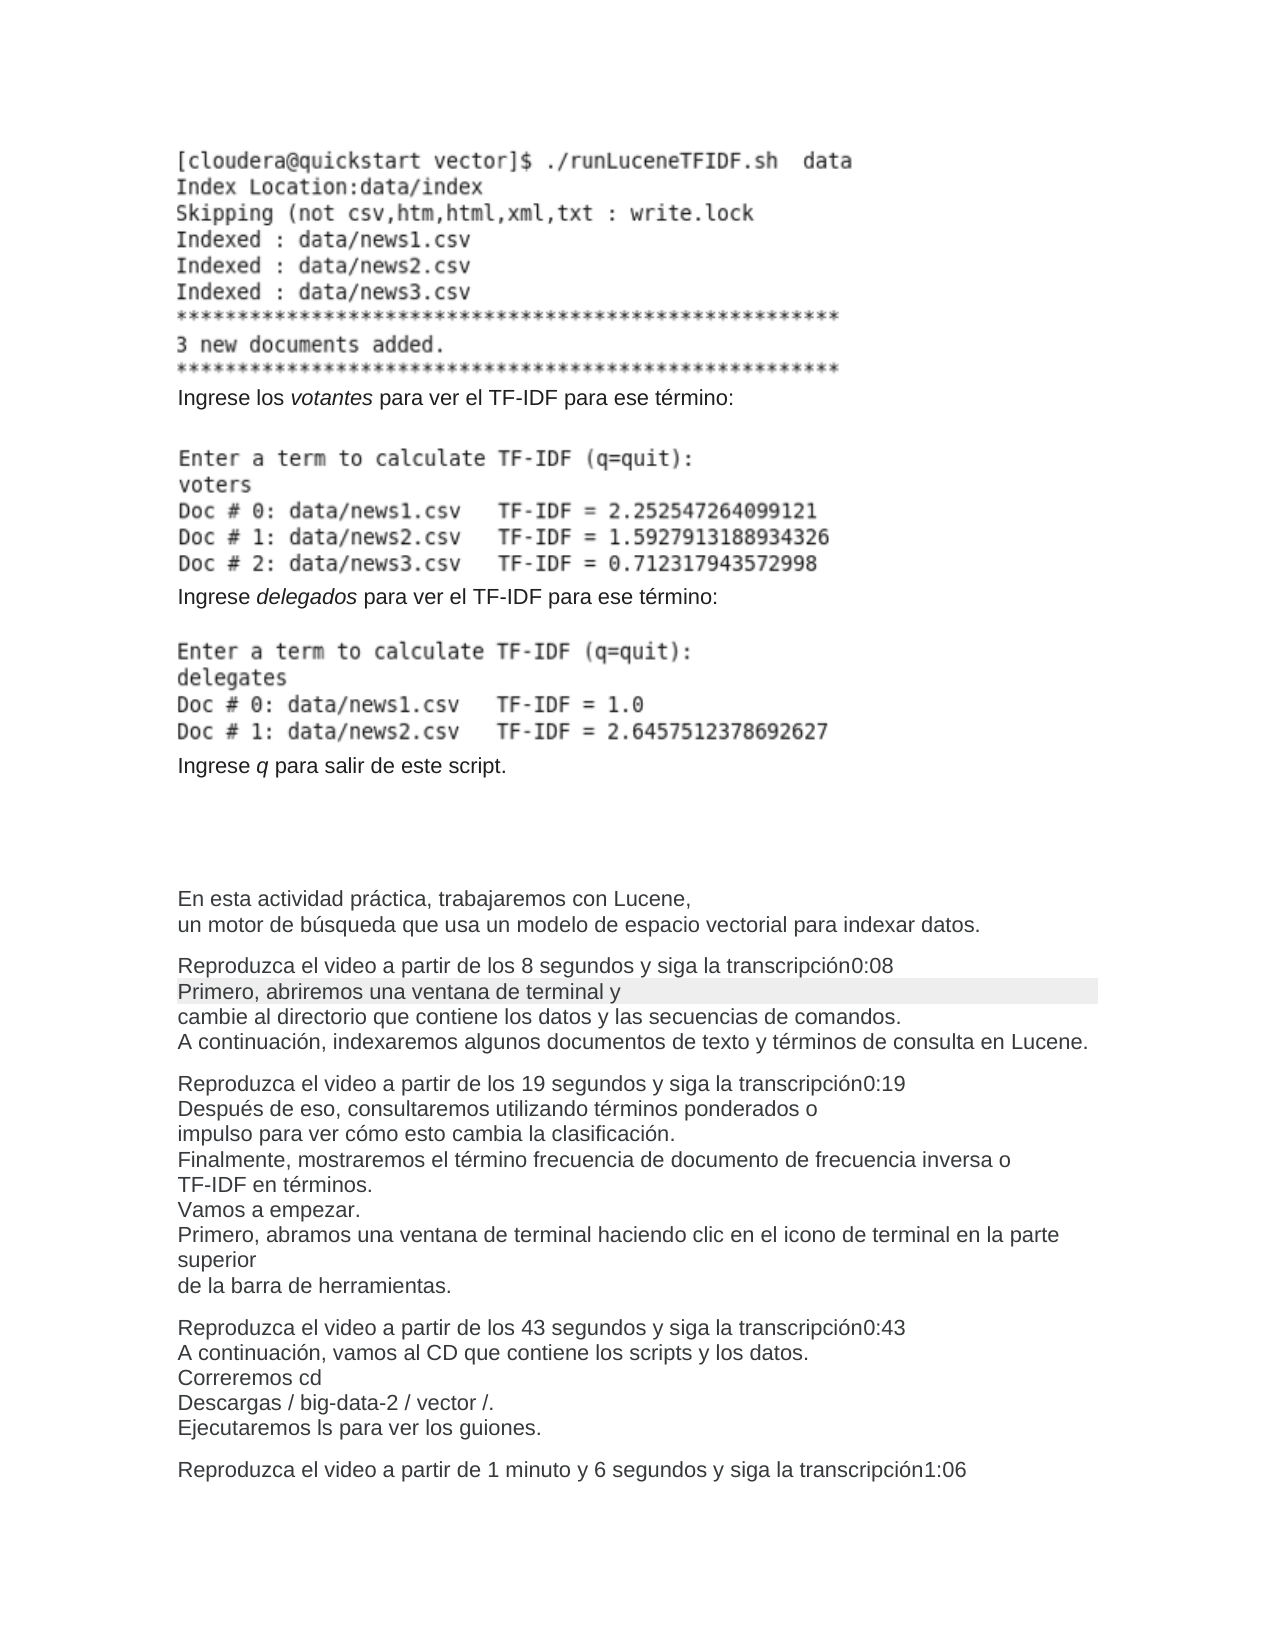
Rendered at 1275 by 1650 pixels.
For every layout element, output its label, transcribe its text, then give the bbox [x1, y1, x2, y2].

text Primero, abramos una ventana de terminal haciendo clic en el icono de terminal en la parte superior [177, 1222, 1098, 1272]
picture [177, 441, 835, 576]
text Después de eso, consultaremos utilizando términos ponderados o [177, 1096, 1098, 1121]
text Descargas / big-data-2 / vector /. [177, 1390, 1098, 1415]
picture [177, 640, 840, 746]
text A continuación, indexaremos algunos documentos de texto y términos de consulta en Lucene. [177, 1029, 1098, 1054]
picture [177, 147, 860, 378]
text cambie al directorio que contiene los datos y las secuencias de comandos. [177, 1004, 1098, 1029]
text Reproduzca el video a partir de los 43 segundos y siga la transcripción0:43 [177, 1314, 1098, 1339]
text Correremos cd [177, 1365, 1098, 1390]
text Reproduzca el video a partir de 1 minuto y 6 segundos y siga la transcripción1:06 [177, 1457, 1098, 1482]
text Ingrese los votantes para ver el TF-IDF para ese término: [177, 377, 1098, 410]
text de la barra de herramientas. [177, 1272, 1098, 1298]
text impulso para ver cómo esto cambia la clasificación. [177, 1121, 1098, 1146]
text Reproduzca el video a partir de los 8 segundos y siga la transcripción0:08 [177, 953, 1098, 978]
text TF-IDF en términos. [177, 1172, 1098, 1197]
text Primero, abriremos una ventana de terminal y [177, 978, 1098, 1004]
text A continuación, vamos al CD que contiene los scripts y los datos. [177, 1339, 1098, 1365]
text Ejecutaremos ls para ver los guiones. [177, 1415, 1098, 1440]
text un motor de búsqueda que usa un modelo de espacio vectorial para indexar datos. [177, 911, 1098, 937]
text Finalmente, mostraremos el término frecuencia de documento de frecuencia inversa o [177, 1146, 1098, 1172]
text Ingrese q para salir de este script. [177, 745, 1098, 778]
text Vamos a empezar. [177, 1197, 1098, 1222]
text Ingrese delegados para ver el TF-IDF para ese término: [177, 576, 1098, 609]
text Reproduzca el video a partir de los 19 segundos y siga la transcripción0:19 [177, 1071, 1098, 1096]
text En esta actividad práctica, trabajaremos con Lucene, [177, 886, 1098, 911]
